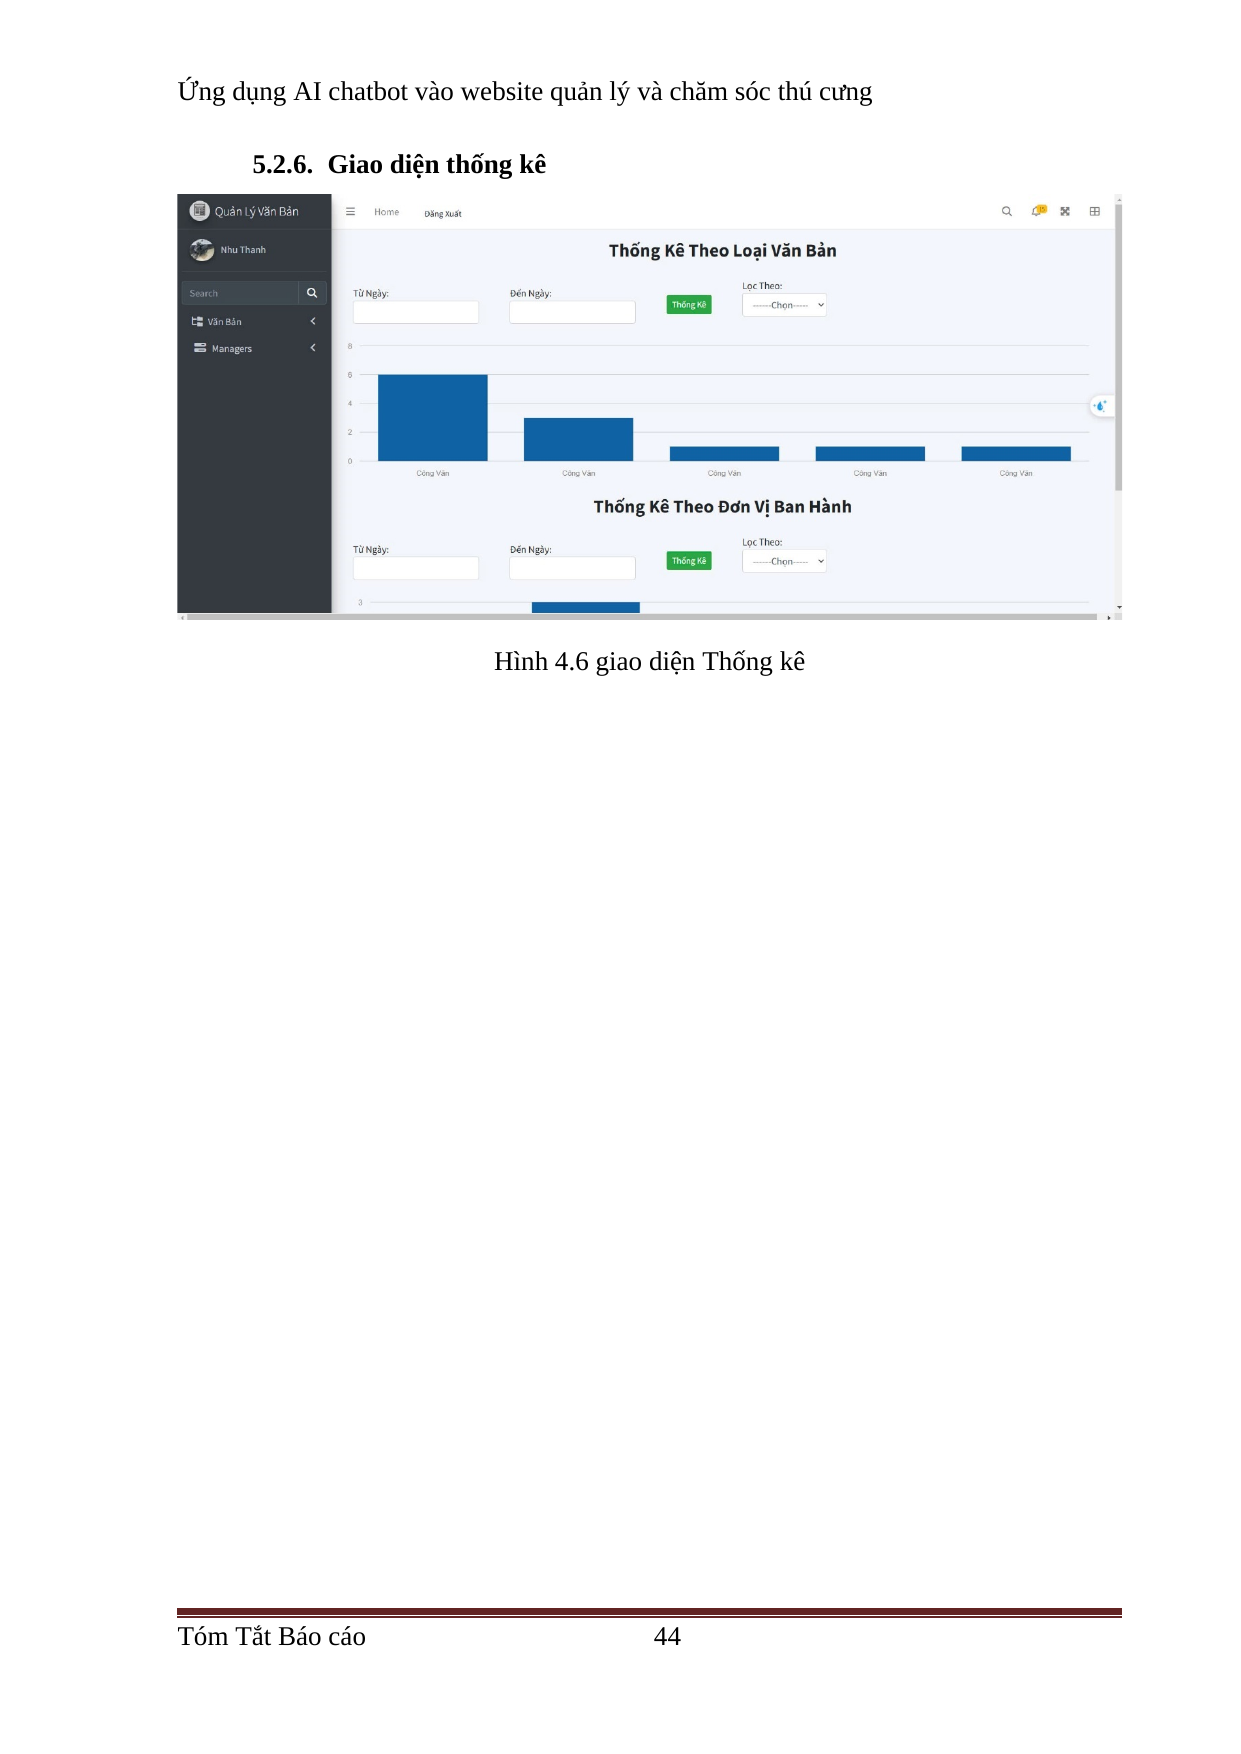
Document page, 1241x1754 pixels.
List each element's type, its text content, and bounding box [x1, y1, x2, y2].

list Giao diện thống kê [252, 148, 1122, 179]
picture [177, 194, 1123, 620]
text Hình 4.6 giao diện Thống kê [177, 645, 1122, 676]
